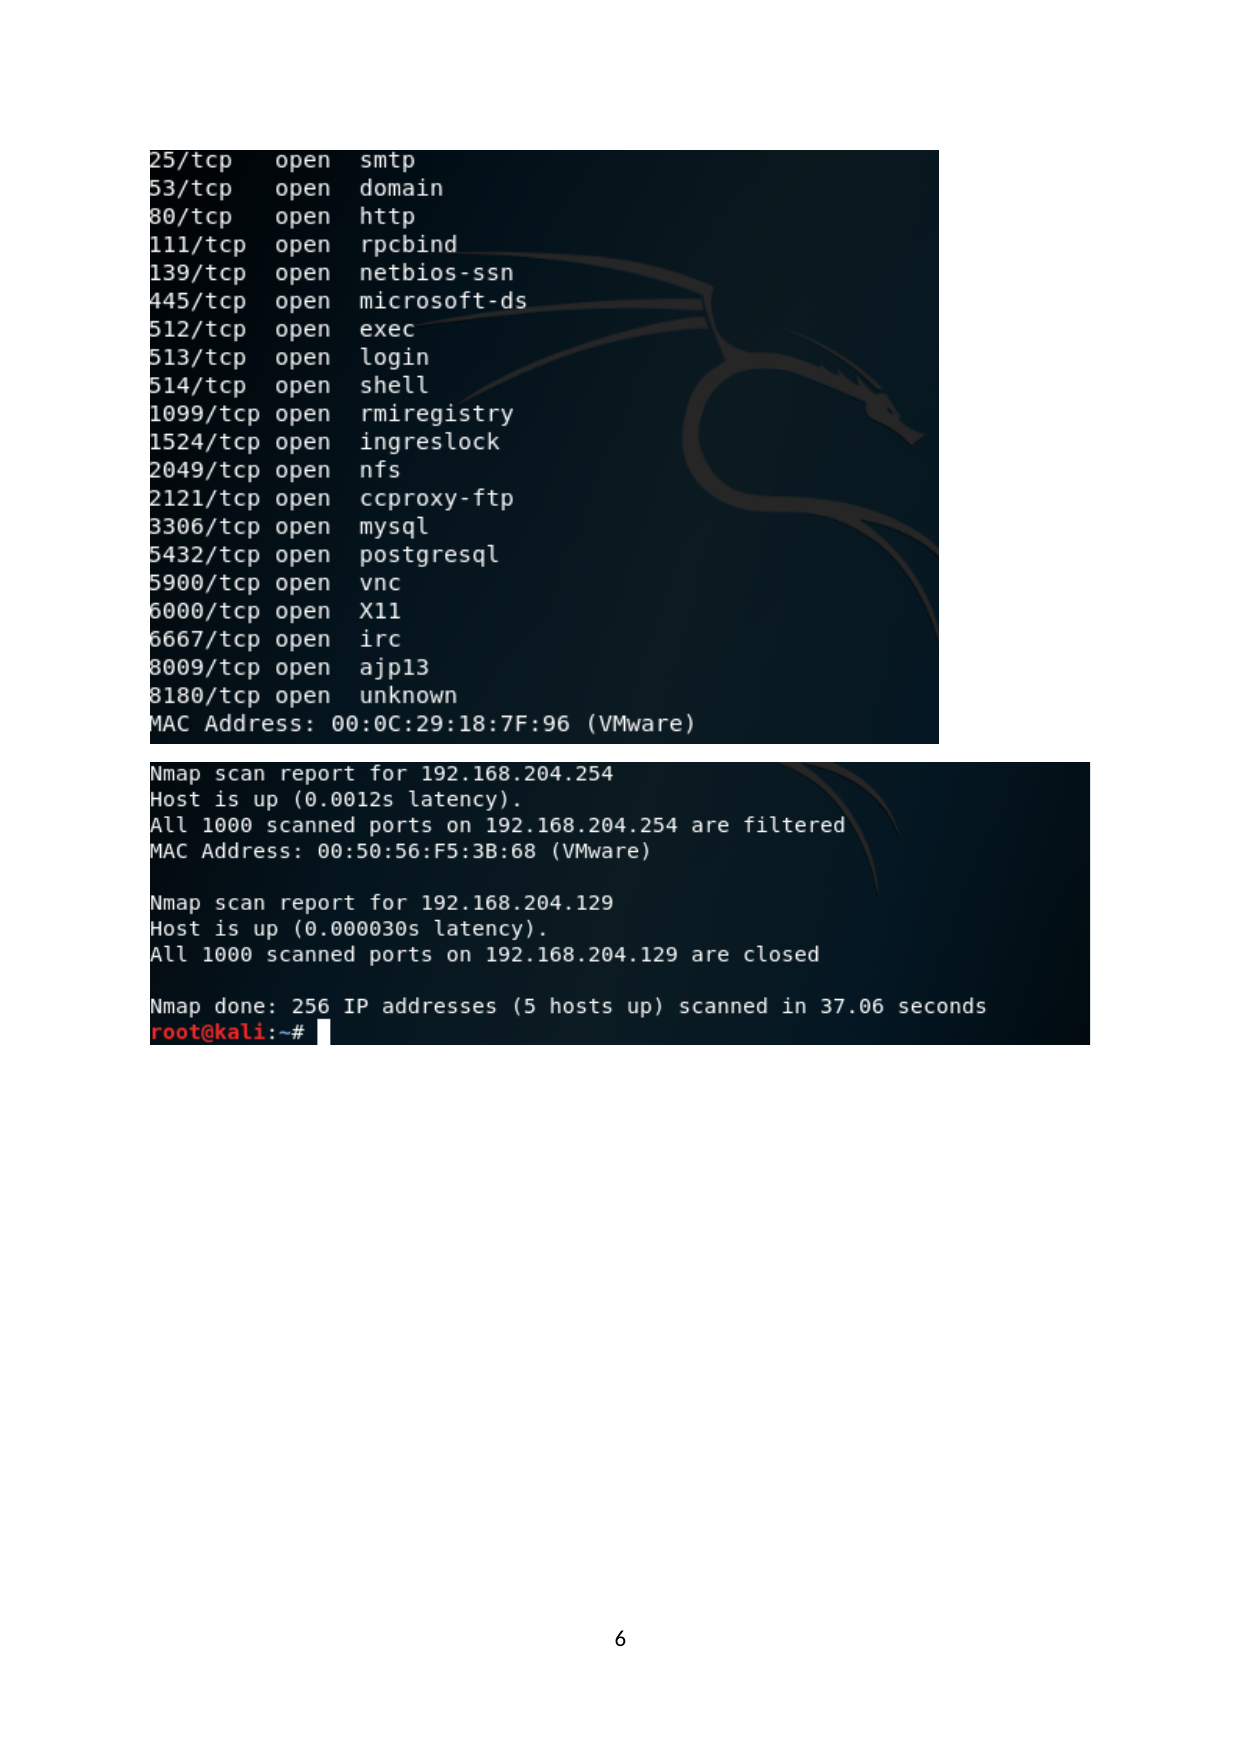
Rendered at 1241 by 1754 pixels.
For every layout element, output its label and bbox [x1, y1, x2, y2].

picture [150, 150, 939, 744]
picture [150, 762, 1091, 1045]
